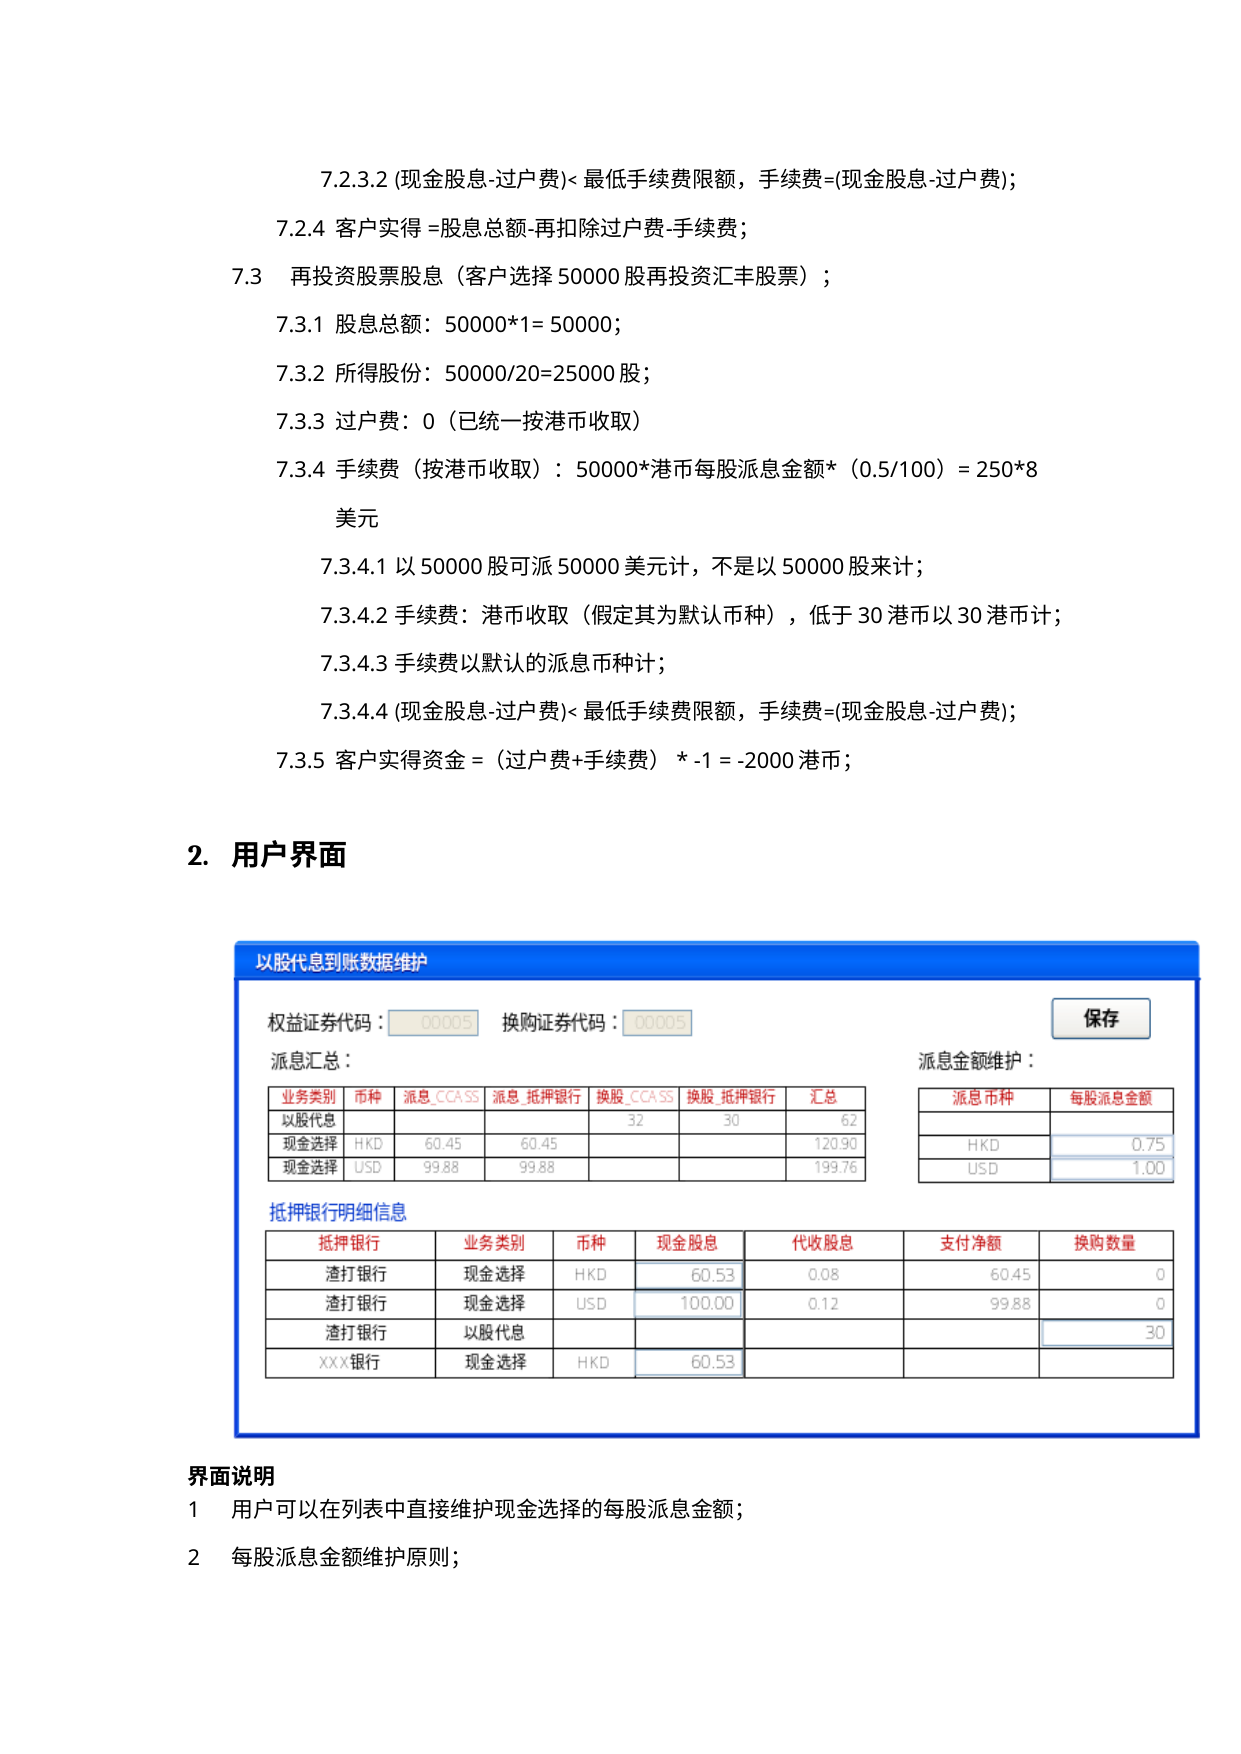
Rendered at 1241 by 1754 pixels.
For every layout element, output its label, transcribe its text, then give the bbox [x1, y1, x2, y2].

list 所得股份：50000/20=25000股； [276, 355, 1053, 388]
list 过户费：0（已统一按港币收取） [276, 404, 1053, 436]
list (现金股息-过户费)< 最低手续费限额，手续费=(现金股息-过户费)； [320, 162, 1053, 194]
list 手续费以默认的派息币种计； [320, 646, 1053, 678]
list 再投资股票股息（客户选择50000股再投资汇丰股票）； [231, 259, 1053, 291]
list (现金股息-过户费)< 最低手续费限额，手续费=(现金股息-过户费)； [320, 694, 1053, 727]
subtitle 用户界面 [187, 820, 1053, 885]
list 客户实得 =股息总额-再扣除过户费-手续费； [276, 210, 1053, 243]
list 用户可以在列表中直接维护现金选择的每股派息金额； [187, 1491, 1053, 1524]
list 客户实得资金 =（过户费+手续费） * -1 = -2000港币； [276, 742, 1053, 775]
list 以50000股可派50000美元计，不是以50000股来计； [320, 549, 1053, 582]
list 手续费（按港币收取）：50000*港币每股派息金额*（0.5/100）= 250*8 美元 [276, 452, 1053, 533]
list 股息总额：50000*1= 50000； [276, 307, 1053, 339]
text 界面说明 [187, 1459, 1053, 1491]
list 手续费：港币收取（假定其为默认币种），低于30港币以30港币计； [320, 597, 1053, 630]
list 每股派息金额维护原则； [187, 1539, 1053, 1572]
